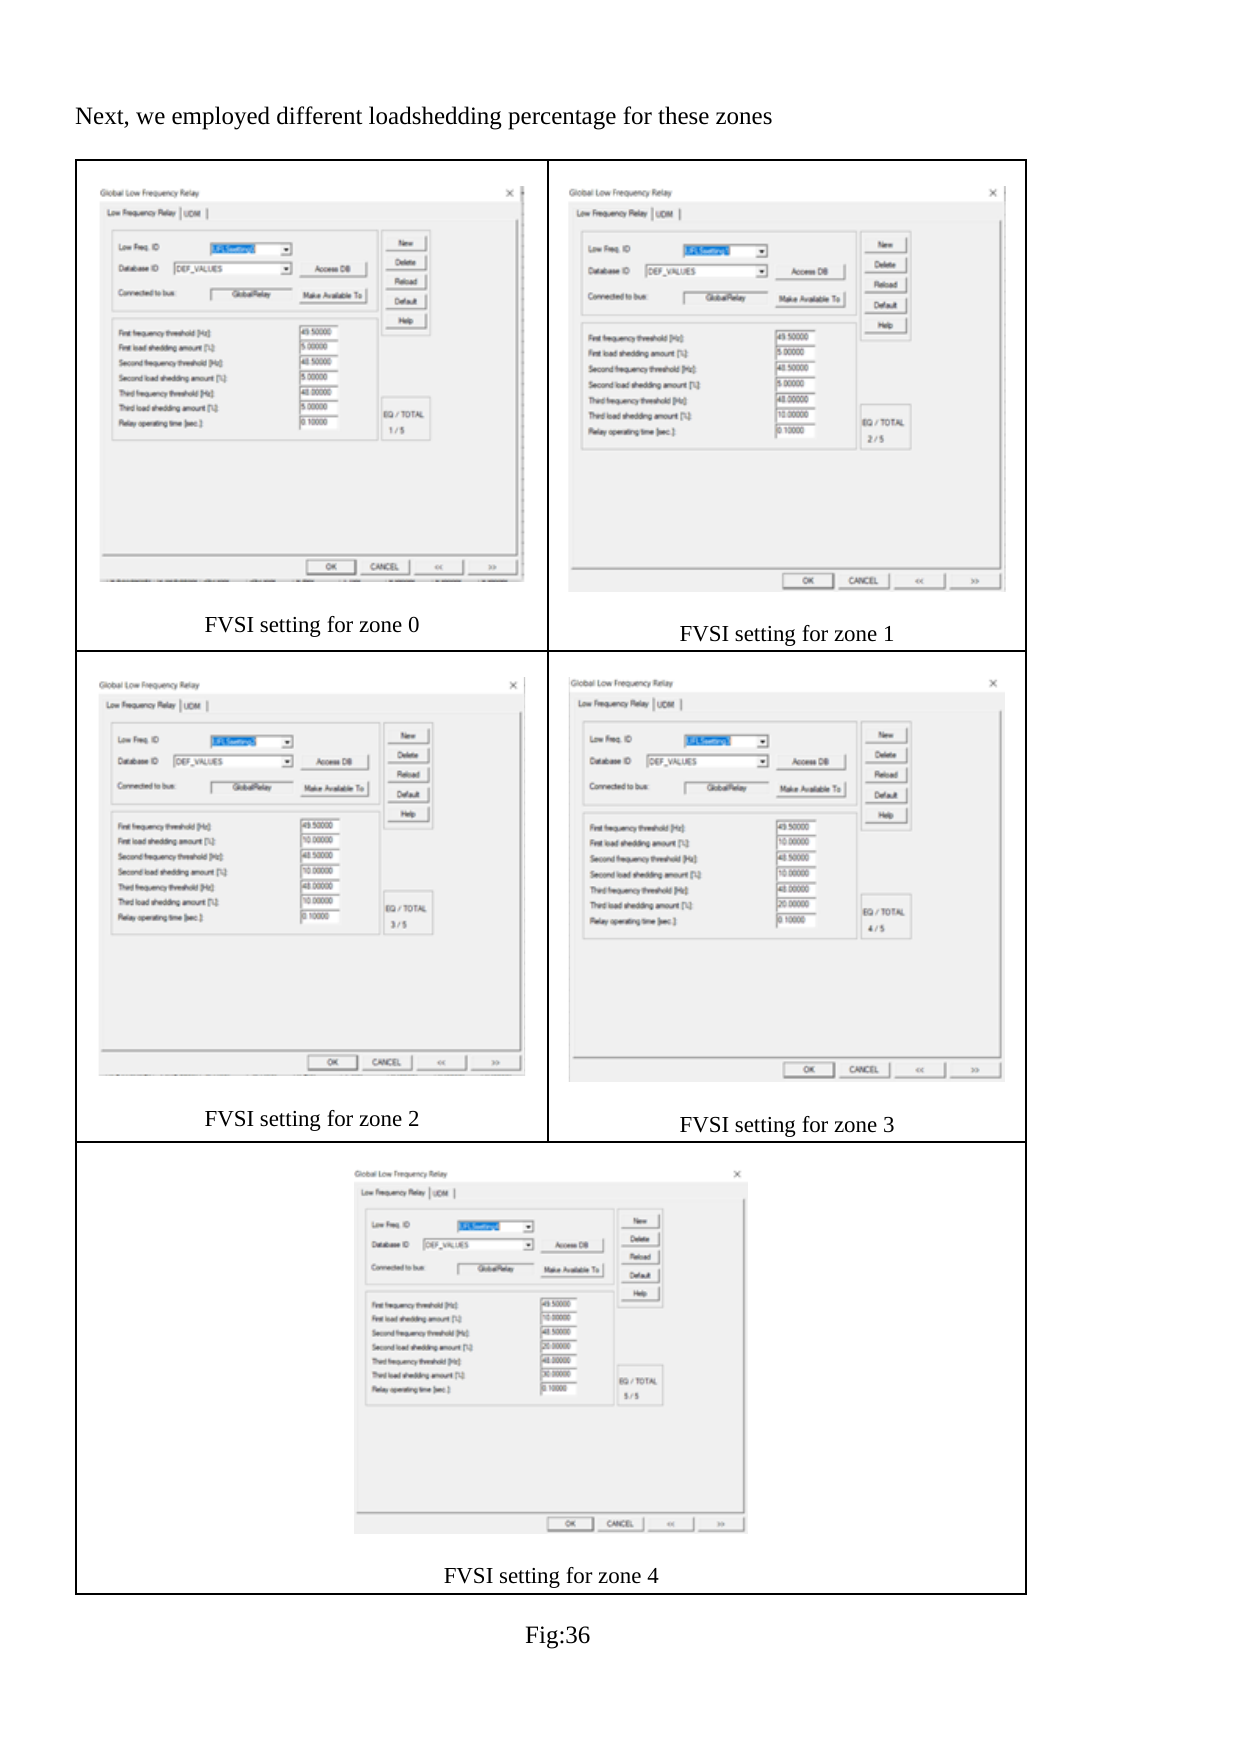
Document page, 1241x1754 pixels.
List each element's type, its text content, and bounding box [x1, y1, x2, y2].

table_cell FVSI setting for zone 2 [77, 652, 547, 1141]
table_header FVSI setting for zone 1 [549, 161, 1025, 650]
table_cell FVSI setting for zone 3 [549, 652, 1025, 1141]
table_cell FVSI setting for zone 4 [77, 1143, 1025, 1593]
table_header FVSI setting for zone 0 [77, 161, 547, 650]
picture [98, 677, 526, 1076]
picture [568, 677, 1005, 1082]
text Fig:36 [75, 1620, 1165, 1649]
picture [568, 186, 1006, 592]
picture [354, 1168, 748, 1534]
text Next, we employed different loadshedding percentage for these zones [75, 101, 1165, 130]
picture [99, 186, 525, 582]
